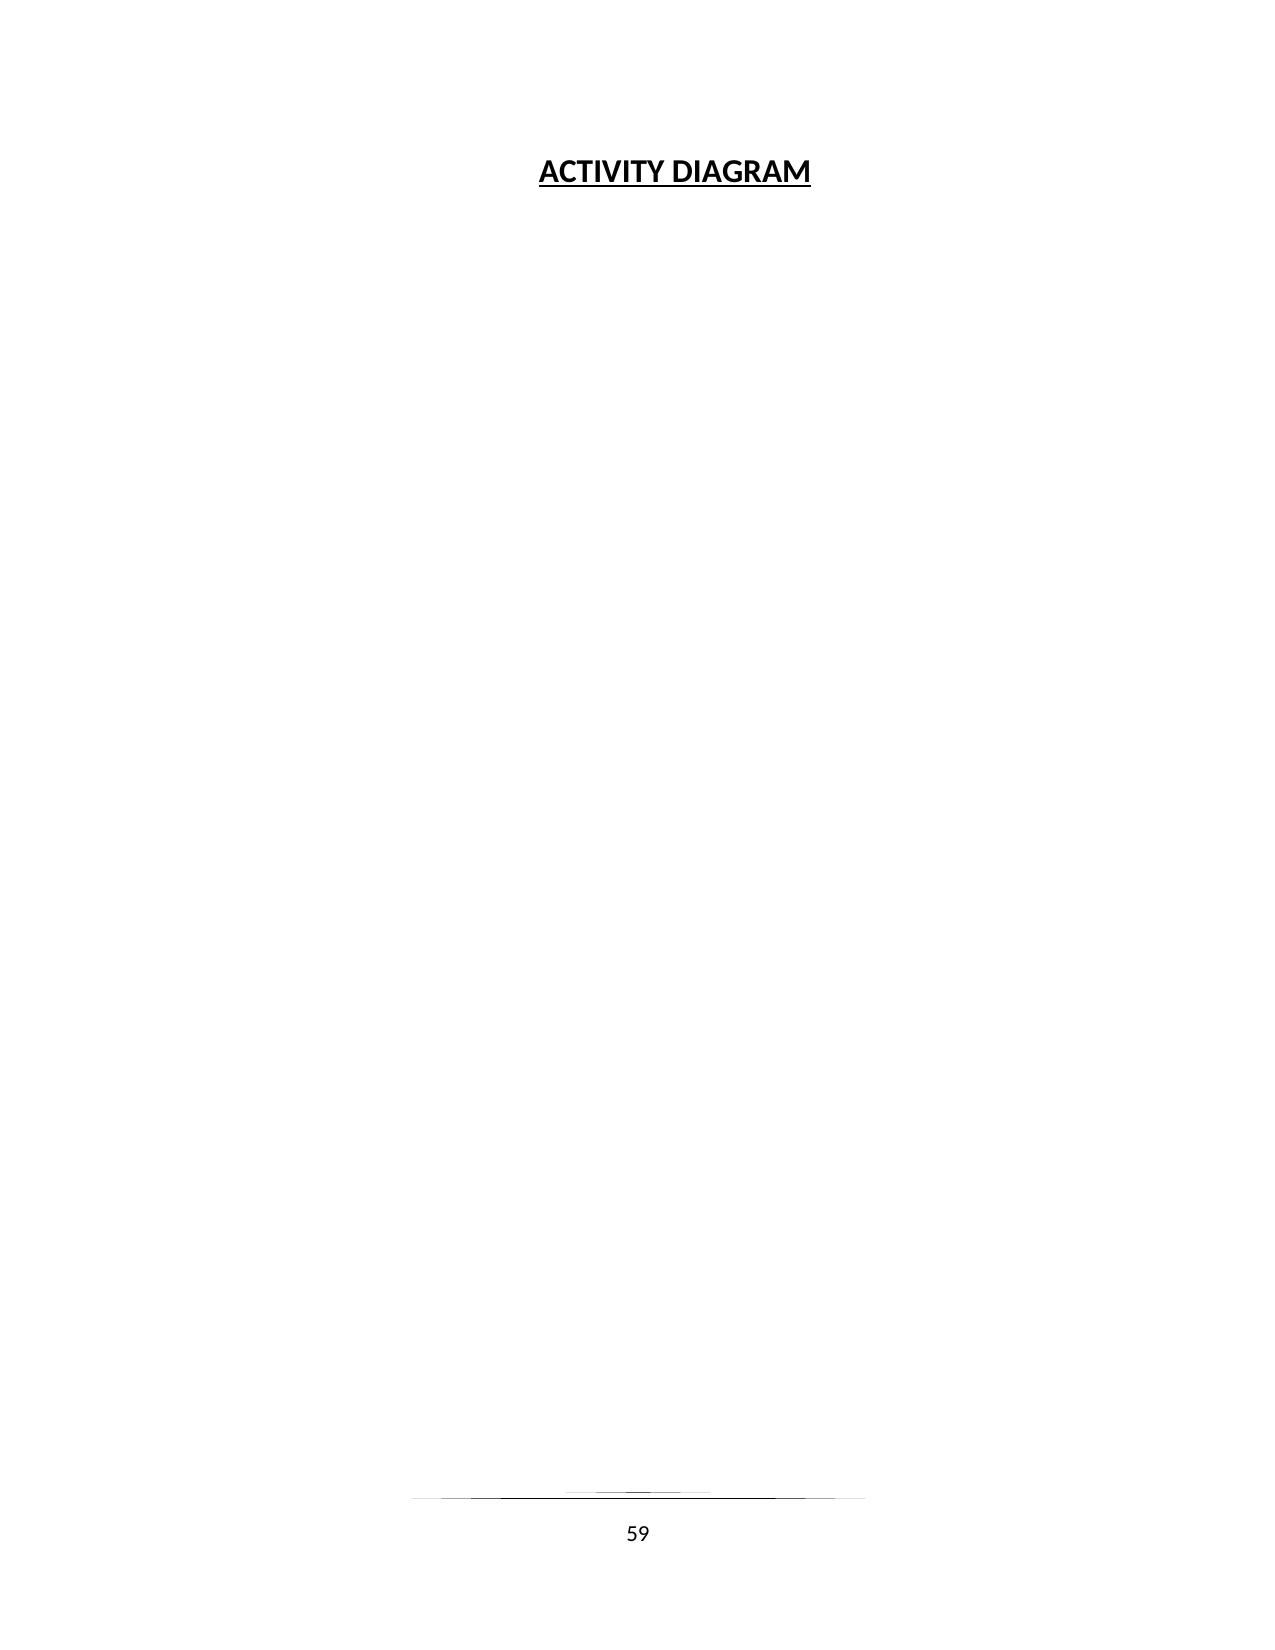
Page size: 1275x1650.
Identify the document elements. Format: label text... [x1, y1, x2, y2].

text ACTIVITY DIAGRAM [225, 150, 1125, 191]
